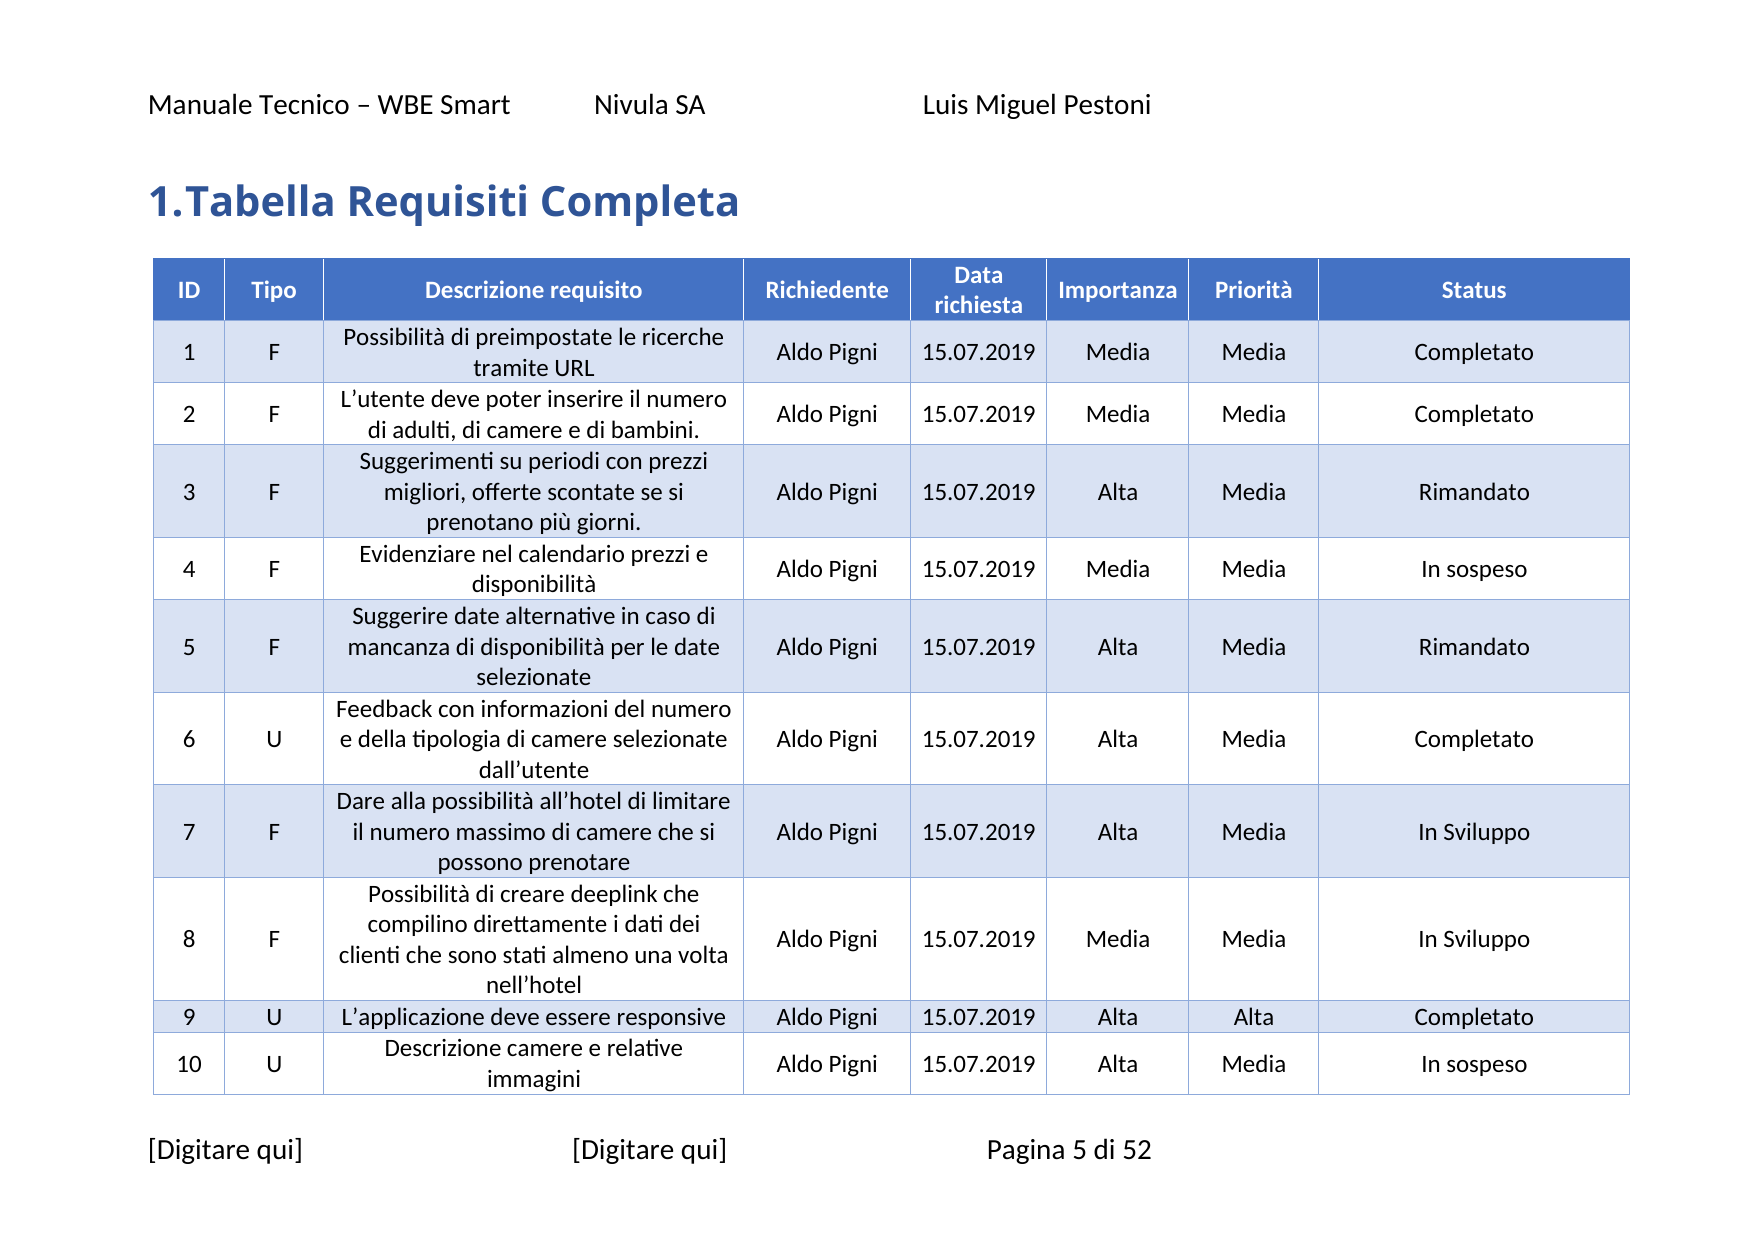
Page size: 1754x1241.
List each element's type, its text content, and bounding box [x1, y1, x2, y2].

table_cell 5 [154, 600, 224, 692]
table_cell L’applicazione deve essere responsive [324, 1001, 743, 1032]
table_cell Media [1189, 1033, 1318, 1094]
table_cell Rimandato [1319, 600, 1629, 692]
table_cell Alta [1189, 1001, 1318, 1032]
table_header Descrizione requisito [324, 259, 743, 320]
table_cell Aldo Pigni [744, 538, 910, 599]
table_cell Media [1047, 383, 1188, 444]
table_cell In sospeso [1319, 538, 1629, 599]
table_cell 8 [154, 878, 224, 1000]
table_cell Evidenziare nel calendario prezzi e disponibilità [324, 538, 743, 599]
table_header Status [1319, 259, 1629, 320]
table_cell Suggerire date alternative in caso di mancanza di disponibilità per le date selezionate [324, 600, 743, 692]
table_cell Media [1047, 878, 1188, 1000]
table_cell In sospeso [1319, 1033, 1629, 1094]
table_cell 15.07.2019 [911, 321, 1046, 382]
table_cell 10 [154, 1033, 224, 1094]
table_cell Dare alla possibilità all’hotel di limitare il numero massimo di camere che si possono prenotare [324, 785, 743, 877]
table_cell Completato [1319, 321, 1629, 382]
table_header Priorità [1189, 259, 1318, 320]
table_cell 6 [154, 693, 224, 784]
table_cell F [225, 785, 323, 877]
table_cell Feedback con informazioni del numero e della tipologia di camere selezionate dall’utente [324, 693, 743, 784]
table_cell Media [1189, 538, 1318, 599]
table_cell Rimandato [1319, 445, 1629, 537]
table_cell Media [1189, 600, 1318, 692]
table_cell Media [1047, 321, 1188, 382]
table_cell 3 [154, 445, 224, 537]
table_cell F [225, 878, 323, 1000]
table_cell Alta [1047, 1033, 1188, 1094]
table_cell Aldo Pigni [744, 1033, 910, 1094]
table_cell Completato [1319, 693, 1629, 784]
table_cell 1 [154, 321, 224, 382]
table_cell 15.07.2019 [911, 383, 1046, 444]
table_cell Aldo Pigni [744, 1001, 910, 1032]
table_cell Aldo Pigni [744, 878, 910, 1000]
table_cell Media [1189, 445, 1318, 537]
table_cell Media [1189, 321, 1318, 382]
table_cell Aldo Pigni [744, 600, 910, 692]
table_cell Aldo Pigni [744, 445, 910, 537]
table_cell L’utente deve poter inserire il numero di adulti, di camere e di bambini. [324, 383, 743, 444]
table_cell Alta [1047, 693, 1188, 784]
table_cell U [225, 1001, 323, 1032]
table_cell 15.07.2019 [911, 538, 1046, 599]
table_cell 15.07.2019 [911, 1001, 1046, 1032]
table_cell F [225, 538, 323, 599]
table_cell Aldo Pigni [744, 785, 910, 877]
table_cell 4 [154, 538, 224, 599]
table_cell 9 [154, 1001, 224, 1032]
table_cell 15.07.2019 [911, 878, 1046, 1000]
table_cell Completato [1319, 1001, 1629, 1032]
table_cell Media [1189, 383, 1318, 444]
table_cell 15.07.2019 [911, 600, 1046, 692]
table_cell Aldo Pigni [744, 383, 910, 444]
table_header Importanza [1047, 259, 1188, 320]
table_cell Suggerimenti su periodi con prezzi migliori, offerte scontate se si prenotano più giorni. [324, 445, 743, 537]
table_cell Alta [1047, 785, 1188, 877]
table_cell 15.07.2019 [911, 785, 1046, 877]
table_cell Alta [1047, 445, 1188, 537]
table_cell 15.07.2019 [911, 1033, 1046, 1094]
table_cell Possibilità di creare deeplink che compilino direttamente i dati dei clienti che sono stati almeno una volta nell’hotel [324, 878, 743, 1000]
table_cell Alta [1047, 1001, 1188, 1032]
table_header ID [154, 259, 224, 320]
table_cell F [225, 321, 323, 382]
table_cell U [225, 1033, 323, 1094]
table_cell Aldo Pigni [744, 321, 910, 382]
table_cell In Sviluppo [1319, 785, 1629, 877]
table_cell F [225, 445, 323, 537]
table_cell 2 [154, 383, 224, 444]
table_cell Media [1189, 693, 1318, 784]
table_cell Aldo Pigni [744, 693, 910, 784]
table_cell Media [1189, 785, 1318, 877]
table_cell U [225, 693, 323, 784]
table_cell Completato [1319, 383, 1629, 444]
table_cell Alta [1047, 600, 1188, 692]
table_cell F [225, 600, 323, 692]
table_cell Possibilità di preimpostate le ricerche tramite URL [324, 321, 743, 382]
table_cell Media [1047, 538, 1188, 599]
table_cell 15.07.2019 [911, 693, 1046, 784]
subtitle Tabella Requisiti Completa [148, 172, 1636, 229]
table_header Data richiesta [911, 259, 1046, 320]
table_cell In Sviluppo [1319, 878, 1629, 1000]
table_cell 15.07.2019 [911, 445, 1046, 537]
table_cell Media [1189, 878, 1318, 1000]
table_cell F [225, 383, 323, 444]
table_header Tipo [225, 259, 323, 320]
table_cell Descrizione camere e relative immagini [324, 1033, 743, 1094]
table_cell 7 [154, 785, 224, 877]
table_header Richiedente [744, 259, 910, 320]
